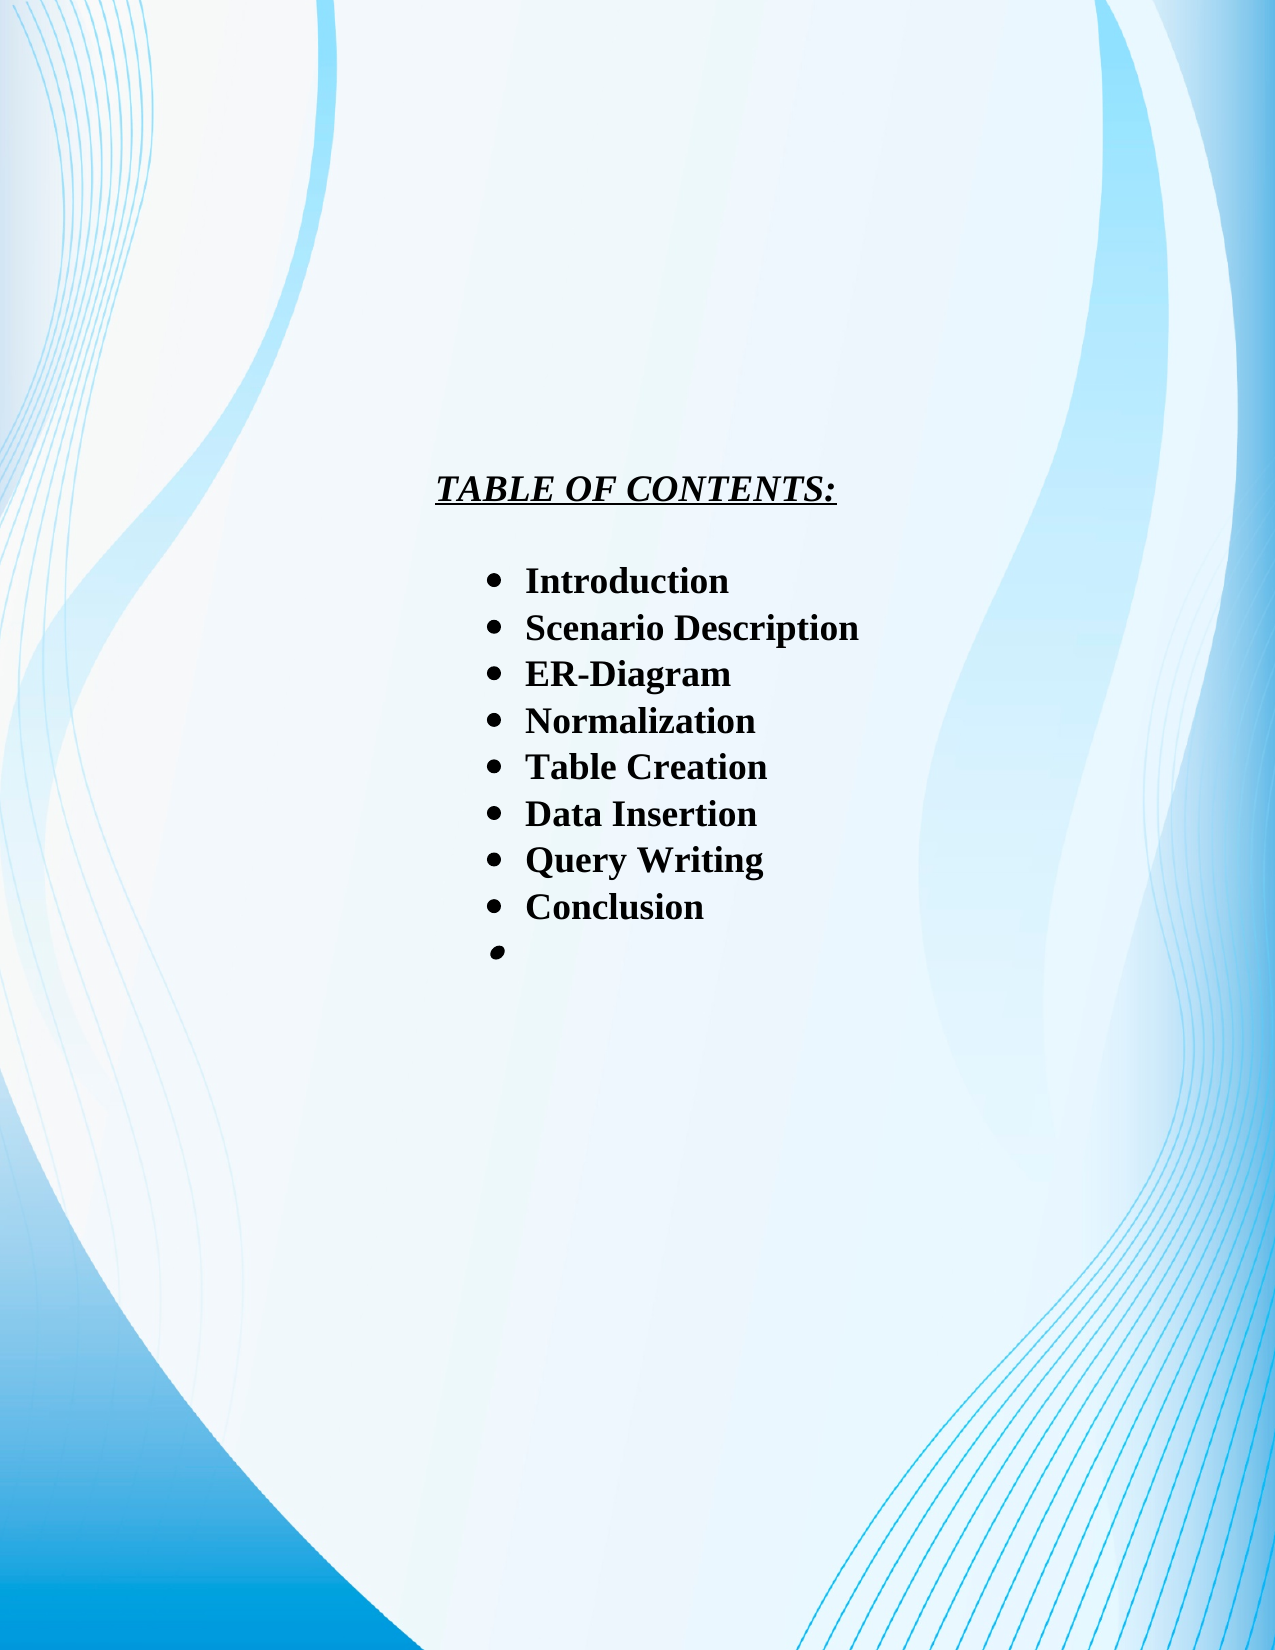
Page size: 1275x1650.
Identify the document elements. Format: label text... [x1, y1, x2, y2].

list Conclusion [487, 884, 1125, 927]
list Table Creation [487, 744, 1125, 788]
list Data Insertion [487, 791, 1125, 834]
list Introduction [487, 558, 1125, 601]
list Query Writing [487, 838, 1125, 881]
text TABLE OF CONTENTS: [150, 466, 1125, 539]
picture [0, 0, 1275, 1650]
list Scenario Description [487, 605, 1125, 648]
list Normalization [487, 698, 1125, 741]
list ER-Diagram [487, 651, 1125, 694]
